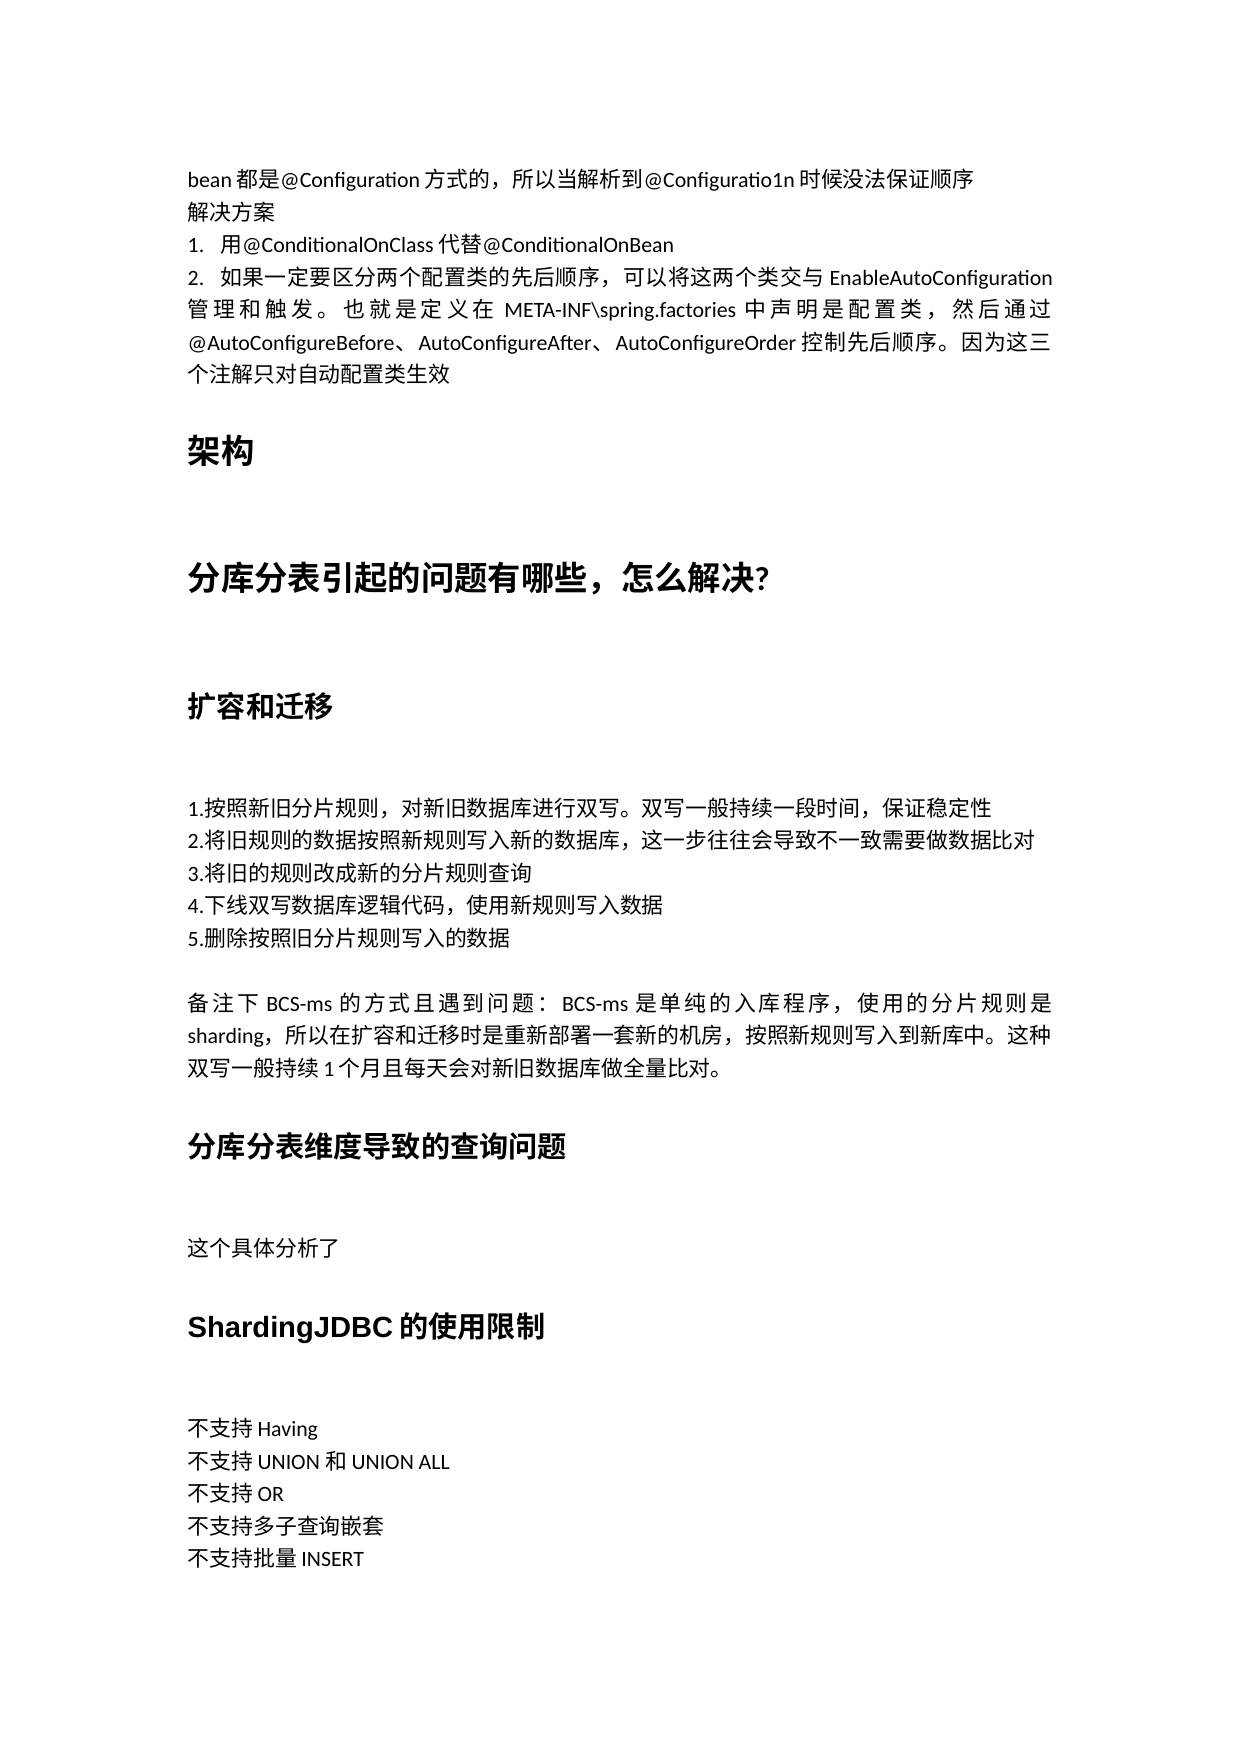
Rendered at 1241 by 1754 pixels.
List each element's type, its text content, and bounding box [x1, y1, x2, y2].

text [187, 162, 1053, 194]
subtitle 分库分表维度导致的查询问题 [187, 1112, 1053, 1177]
subtitle 分库分表引起的问题有哪些，怎么解决? [187, 543, 1053, 608]
list 用@ConditionalOnClass代替@ConditionalOnBean [187, 227, 1053, 259]
text 不支持Having [187, 1411, 1053, 1443]
text 4.下线双写数据库逻辑代码，使用新规则写入数据 [187, 888, 1053, 921]
text 5.删除按照旧分片规则写入的数据 [187, 921, 1053, 953]
subtitle 架构 [187, 417, 1053, 482]
list 如果一定要区分两个配置类的先后顺序，可以将这两个类交与EnableAutoConfiguration管理和触发。也就是定义在META-INF\spring.factories中声明是配置类，然后通过@AutoConfigureBefore、AutoConfigureAfter、AutoConfigureOrder控制先后顺序。因为这三个注解只对自动配置类生效 [187, 259, 1053, 389]
text 这个具体分析了 [187, 1231, 1053, 1263]
text 1.按照新旧分片规则，对新旧数据库进行双写。双写一般持续一段时间，保证稳定性 [187, 791, 1053, 823]
text 不支持UNION 和 UNION ALL [187, 1443, 1053, 1476]
text 不支持批量INSERT [187, 1541, 1053, 1573]
text 解决方案 [187, 194, 1053, 227]
subtitle ShardingJDBC的使用限制 [187, 1292, 1053, 1357]
text 3.将旧的规则改成新的分片规则查询 [187, 856, 1053, 888]
text 不支持多子查询嵌套 [187, 1508, 1053, 1541]
text 2.将旧规则的数据按照新规则写入新的数据库，这一步往往会导致不一致需要做数据比对 [187, 823, 1053, 856]
subtitle 扩容和迁移 [187, 672, 1053, 737]
text 不支持OR [187, 1476, 1053, 1508]
text 备注下BCS-ms的方式且遇到问题：BCS-ms是单纯的入库程序，使用的分片规则是sharding，所以在扩容和迁移时是重新部署一套新的机房，按照新规则写入到新库中。这种双写一般持续1个月且每天会对新旧数据库做全量比对。 [187, 986, 1053, 1083]
